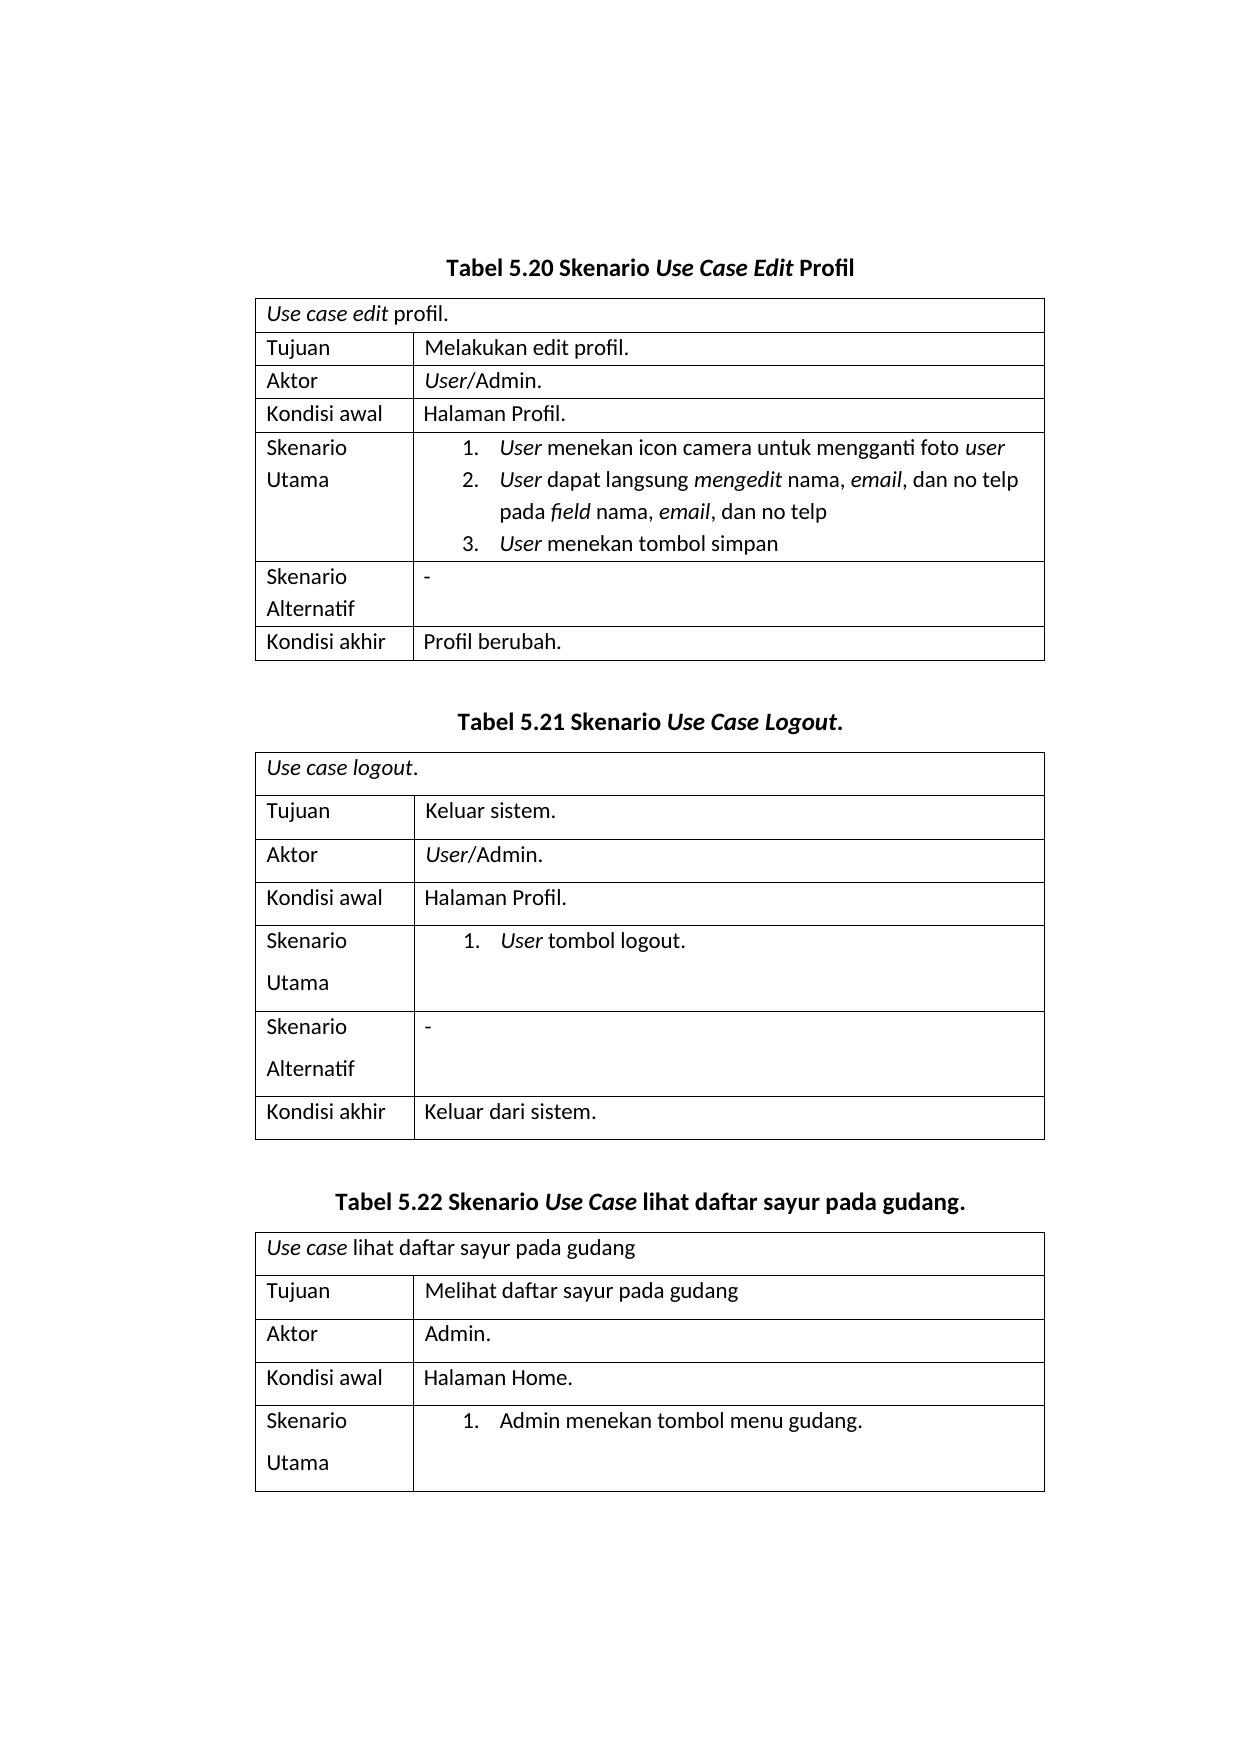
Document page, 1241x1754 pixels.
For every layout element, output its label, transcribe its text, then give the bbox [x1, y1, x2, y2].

table_cell Skenario Alternatif [256, 562, 413, 626]
table_cell User tombol logout. [415, 926, 1044, 1011]
table_header Use case logout. [256, 753, 1044, 795]
table_cell Skenario Alternatif [256, 1012, 414, 1096]
table_cell Kondisi awal [256, 883, 414, 925]
table_cell Admin menekan tombol menu gudang. [414, 1406, 1044, 1491]
table_cell Tujuan [256, 796, 414, 839]
table_cell Skenario Utama [256, 433, 413, 561]
table_cell Aktor [256, 1320, 413, 1362]
table_cell Melihat daftar sayur pada gudang [414, 1276, 1044, 1318]
table_cell Aktor [256, 366, 413, 398]
table_cell Tujuan [256, 1276, 413, 1318]
table_cell Aktor [256, 840, 414, 882]
table_cell - [415, 1012, 1044, 1096]
table_header Use case lihat daftar sayur pada gudang [256, 1233, 1044, 1275]
table_cell Keluar dari sistem. [415, 1097, 1044, 1139]
table_cell User menekan icon camera untuk mengganti foto user User dapat langsung mengedit nama, email, dan no telp pada field nama, email, dan no telp User menekan tombol simpan [414, 433, 1044, 561]
text Tabel 5.22 Skenario Use Case lihat daftar sayur pada gudang. [236, 1186, 1064, 1217]
text Tabel 5.20 Skenario Use Case Edit Profil [236, 252, 1064, 283]
table_cell - [414, 562, 1044, 626]
table_cell Halaman Profil. [415, 883, 1044, 925]
table_cell Profil berubah. [414, 627, 1044, 659]
table_cell Tujuan [256, 333, 413, 365]
table_cell Skenario Utama [256, 1406, 413, 1491]
table_cell Admin. [414, 1320, 1044, 1362]
table_cell User/Admin. [414, 366, 1044, 398]
table_header Use case edit profil. [256, 299, 1044, 332]
table_cell Kondisi awal [256, 1363, 413, 1405]
table_cell Keluar sistem. [415, 796, 1044, 839]
table_cell Melakukan edit profil. [414, 333, 1044, 365]
table_cell Kondisi akhir [256, 1097, 414, 1139]
table_cell Halaman Home. [414, 1363, 1044, 1405]
text Tabel 5.21 Skenario Use Case Logout. [236, 706, 1064, 737]
table_cell Kondisi akhir [256, 627, 413, 659]
table_cell Halaman Profil. [414, 399, 1044, 432]
table_cell Skenario Utama [256, 926, 414, 1011]
table_cell Kondisi awal [256, 399, 413, 432]
table_cell User/Admin. [415, 840, 1044, 882]
